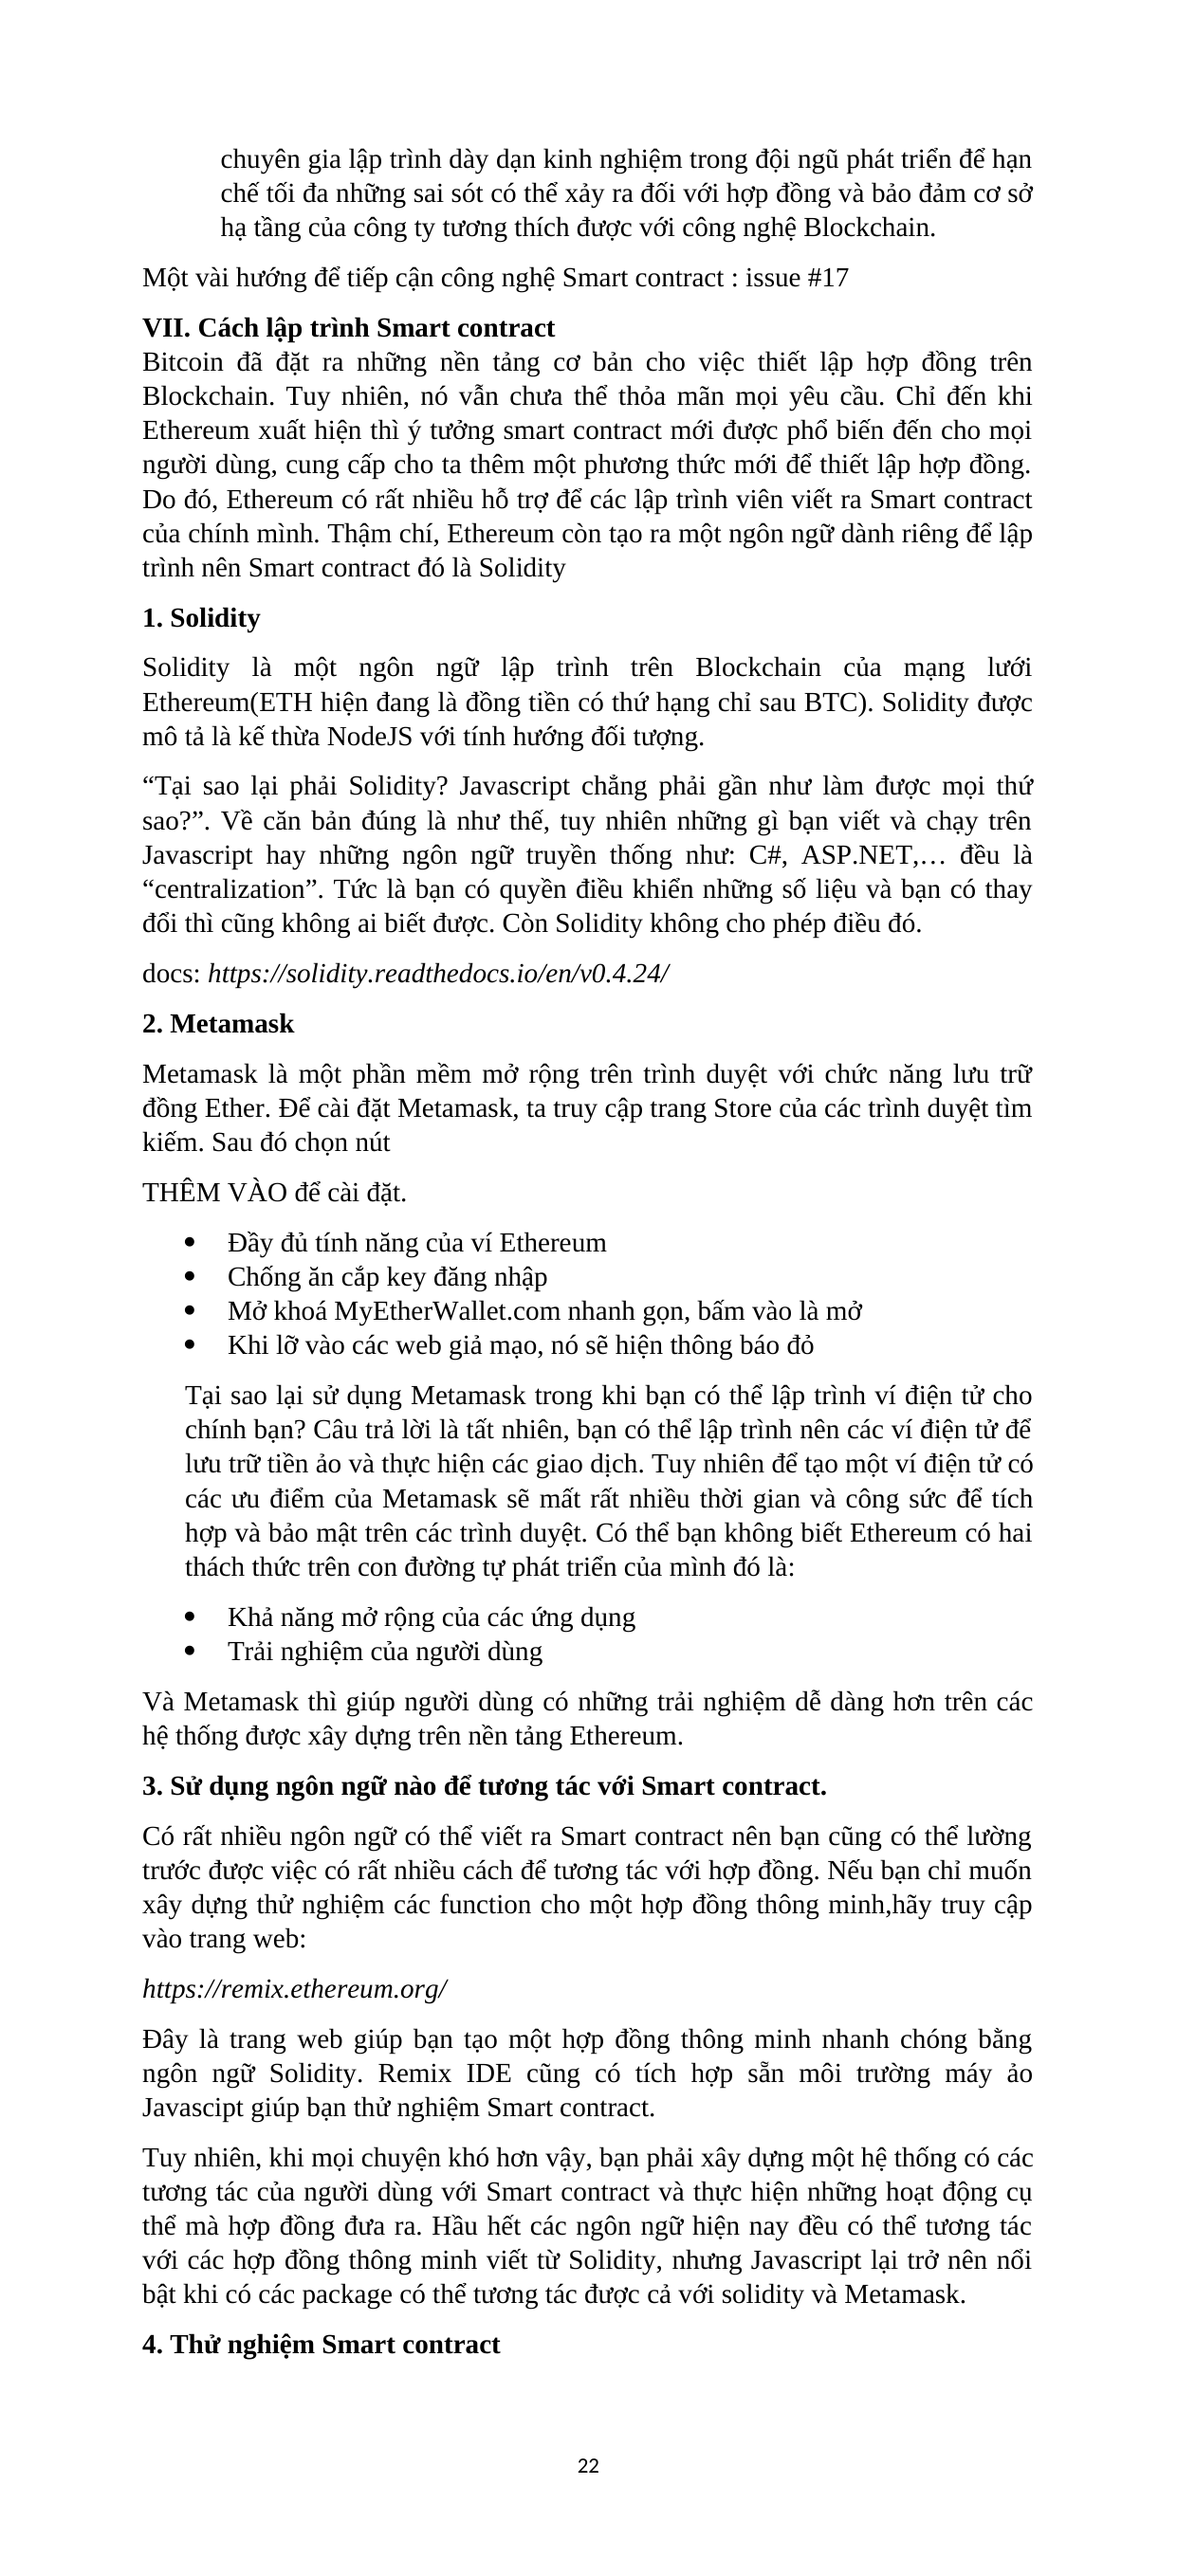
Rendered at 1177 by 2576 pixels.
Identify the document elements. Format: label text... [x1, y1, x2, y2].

text 3. Sử dụng ngôn ngữ nào để tương tác với Smart contract. [142, 1769, 1034, 1800]
text https://remix.ethereum.org/ [142, 1972, 1034, 2003]
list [185, 142, 1034, 243]
text “Tại sao lại phải Solidity? Javascript chẳng phải gần như làm được mọi thứ sao?”. Về căn bản đúng là như thế, tuy nhiên những gì bạn viết và chạy trên Javascript hay những ngôn ngữ truyền thống như: C#, ASP.NET,… đều là “centralization”. Tức là bạn có quyền điều khiển những số liệu và bạn có thay đổi thì cũng không ai biết được. Còn Solidity không cho phép điều đó. [142, 770, 1034, 939]
text Solidity là một ngôn ngữ lập trình trên Blockchain của mạng lưới Ethereum(ETH hiện đang là đồng tiền có thứ hạng chỉ sau BTC). Solidity được mô tả là kế thừa NodeJS với tính hướng đối tượng. [142, 651, 1034, 751]
text Metamask là một phần mềm mở rộng trên trình duyệt với chức năng lưu trữ đồng Ether. Để cài đặt Metamask, ta truy cập trang Store của các trình duyệt tìm kiếm. Sau đó chọn nút [142, 1057, 1034, 1158]
text Đây là trang web giúp bạn tạo một hợp đồng thông minh nhanh chóng bằng ngôn ngữ Solidity. Remix IDE cũng có tích hợp sẵn môi trường máy ảo Javascipt giúp bạn thử nghiệm Smart contract. [142, 2022, 1034, 2123]
list Đầy đủ tính năng của ví Ethereum [185, 1226, 1034, 1257]
list Chống ăn cắp key đăng nhập [185, 1260, 1034, 1291]
text Tuy nhiên, khi mọi chuyện khó hơn vậy, bạn phải xây dựng một hệ thống có các tương tác của người dùng với Smart contract và thực hiện những hoạt động cụ thể mà hợp đồng đưa ra. Hầu hết các ngôn ngữ hiện nay đều có thể tương tác với các hợp đồng thông minh viết từ Solidity, nhưng Javascript lại trở nên nổi bật khi có các package có thể tương tác được cả với solidity và Metamask. [142, 2141, 1034, 2310]
list Trải nghiệm của người dùng [185, 1635, 1034, 1667]
text Có rất nhiều ngôn ngữ có thể viết ra Smart contract nên bạn cũng có thể lường trước được việc có rất nhiều cách để tương tác với hợp đồng. Nếu bạn chỉ muốn xây dựng thử nghiệm các function cho một hợp đồng thông minh,hãy truy cập vào trang web: [142, 1819, 1034, 1954]
list Mở khoá MyEtherWallet.com nhanh gọn, bấm vào là mở [185, 1294, 1034, 1326]
text 1. Solidity [142, 601, 1034, 632]
text Và Metamask thì giúp người dùng có những trải nghiệm dễ dàng hơn trên các hệ thống được xây dựng trên nền tảng Ethereum. [142, 1685, 1034, 1751]
text Tại sao lại sử dụng Metamask trong khi bạn có thể lập trình ví điện tử cho chính bạn? Câu trả lời là tất nhiên, bạn có thể lập trình nên các ví điện tử để lưu trữ tiền ảo và thực hiện các giao dịch. Tuy nhiên để tạo một ví điện tử có các ưu điểm của Metamask sẽ mất rất nhiều thời gian và công sức để tích hợp và bảo mật trên các trình duyệt. Có thể bạn không biết Ethereum có hai thách thức trên con đường tự phát triển của mình đó là: [185, 1379, 1034, 1581]
text Một vài hướng để tiếp cận công nghệ Smart contract : issue #17 [142, 261, 1034, 293]
text 4. Thử nghiệm Smart contract [142, 2328, 1034, 2360]
text 2. Metamask [142, 1007, 1034, 1038]
text docs: https://solidity.readthedocs.io/en/v0.4.24/ [142, 957, 1034, 989]
text THÊM VÀO để cài đặt. [142, 1176, 1034, 1207]
text Bitcoin đã đặt ra những nền tảng cơ bản cho việc thiết lập hợp đồng trên Blockchain. Tuy nhiên, nó vẫn chưa thể thỏa mãn mọi yêu cầu. Chỉ đến khi Ethereum xuất hiện thì ý tưởng smart contract mới được phổ biến đến cho mọi người dùng, cung cấp cho ta thêm một phương thức mới để thiết lập hợp đồng. Do đó, Ethereum có rất nhiều hỗ trợ để các lập trình viên viết ra Smart contract của chính mình. Thậm chí, Ethereum còn tạo ra một ngôn ngữ dành riêng để lập trình nên Smart contract đó là Solidity [142, 345, 1034, 582]
list Khả năng mở rộng của các ứng dụng [185, 1600, 1034, 1632]
subtitle VII. Cách lập trình Smart contract [142, 311, 1034, 342]
list Khi lỡ vào các web giả mạo, nó sẽ hiện thông báo đỏ [185, 1328, 1034, 1361]
